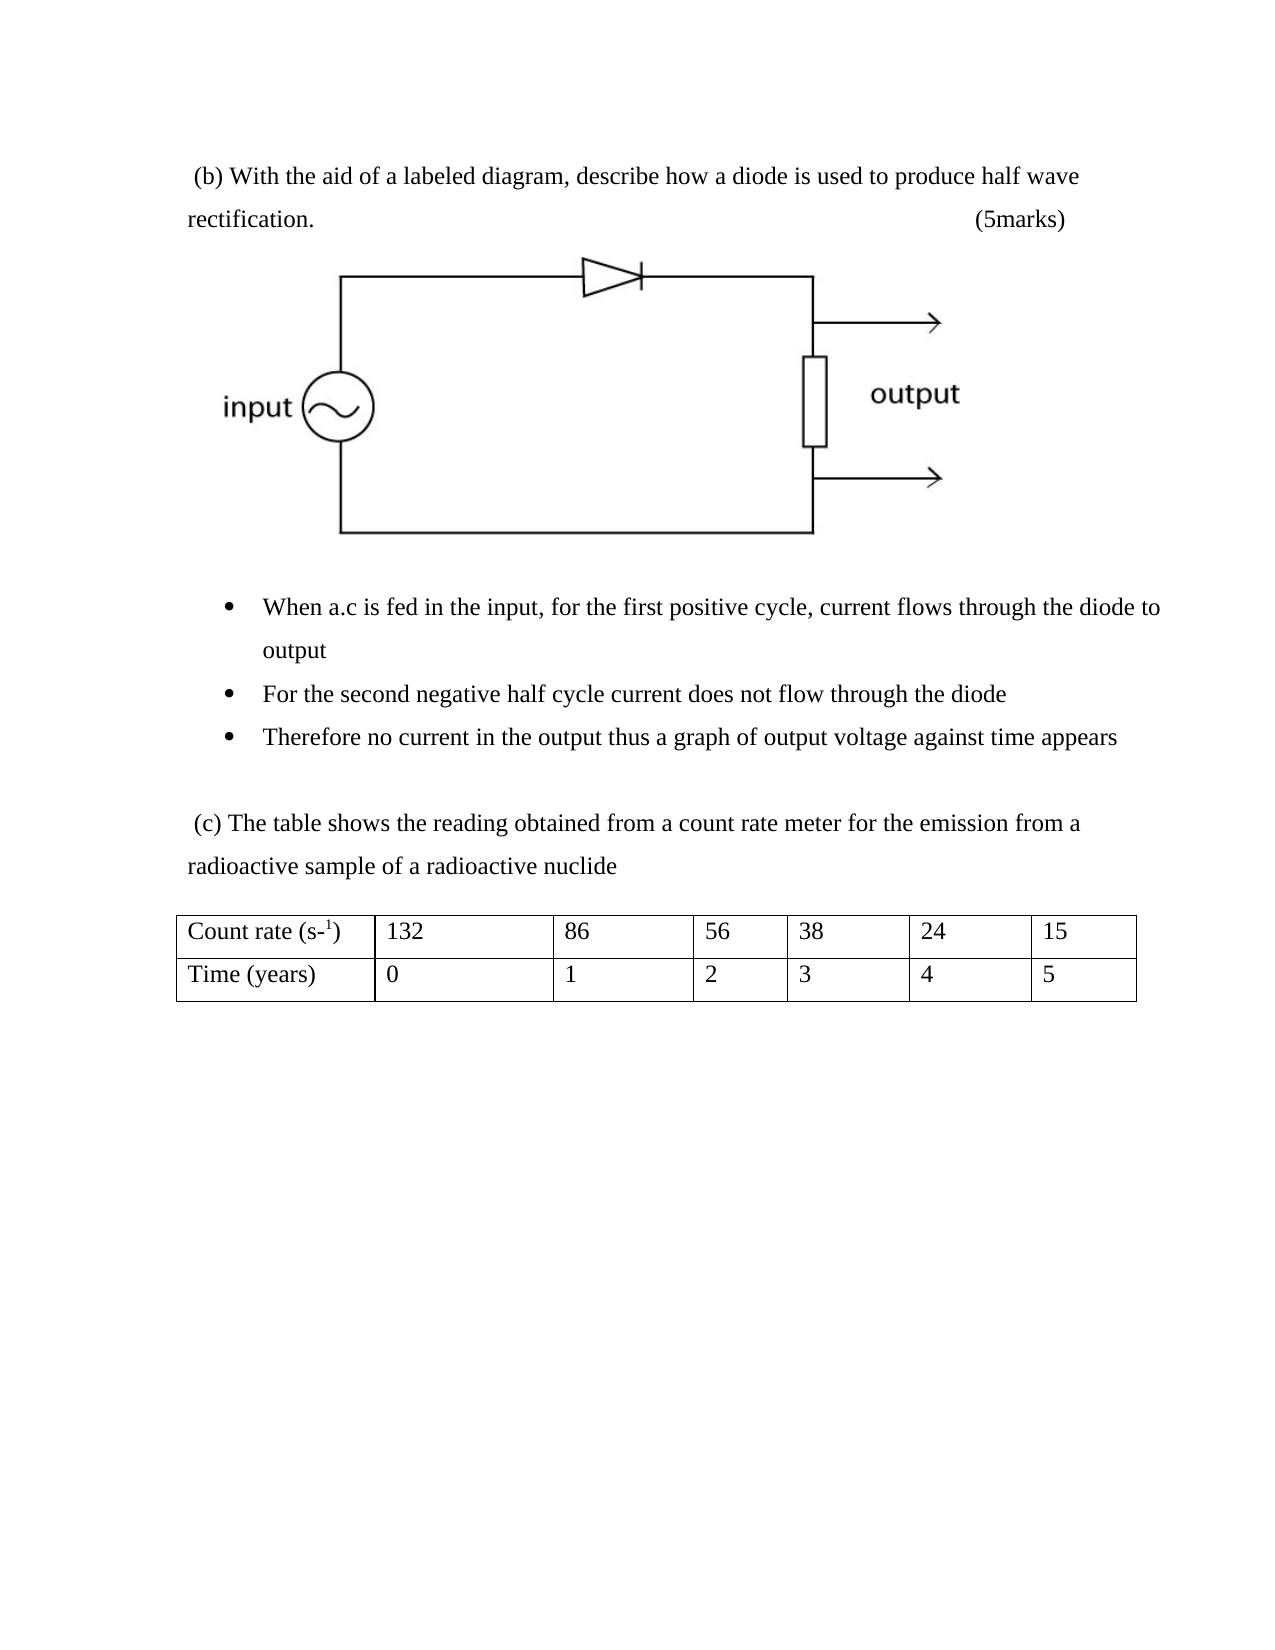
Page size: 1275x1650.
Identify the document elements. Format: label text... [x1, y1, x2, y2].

table_header 132 [376, 916, 553, 958]
table_cell 0 [376, 959, 553, 1001]
picture [222, 257, 961, 535]
table_header 24 [910, 916, 1031, 958]
table_cell Time (years) [177, 959, 374, 1001]
table_header 56 [694, 916, 787, 958]
list (c) The table shows the reading obtained from a count rate meter for the emission from a radioactive sample of a radioactive nuclide [187, 808, 1181, 880]
table_header Count rate (s-1) [177, 916, 374, 958]
table_cell 5 [1032, 959, 1136, 1001]
table_cell 2 [694, 959, 787, 1001]
list (b) With the aid of a labeled diagram, describe how a diode is used to produce half wave rectification. (5marks) [187, 161, 1181, 233]
table_header 15 [1032, 916, 1136, 958]
list When a.c is fed in the input, for the first positive cycle, current flows through the diode to output [225, 592, 1181, 664]
table_header 38 [788, 916, 909, 958]
list Therefore no current in the output thus a graph of output voltage against time appears [225, 722, 1181, 751]
table_header 86 [554, 916, 693, 958]
list For the second negative half cycle current does not flow through the diode [225, 679, 1181, 707]
table_cell 4 [910, 959, 1031, 1001]
table_cell 1 [554, 959, 693, 1001]
table_cell 3 [788, 959, 909, 1001]
